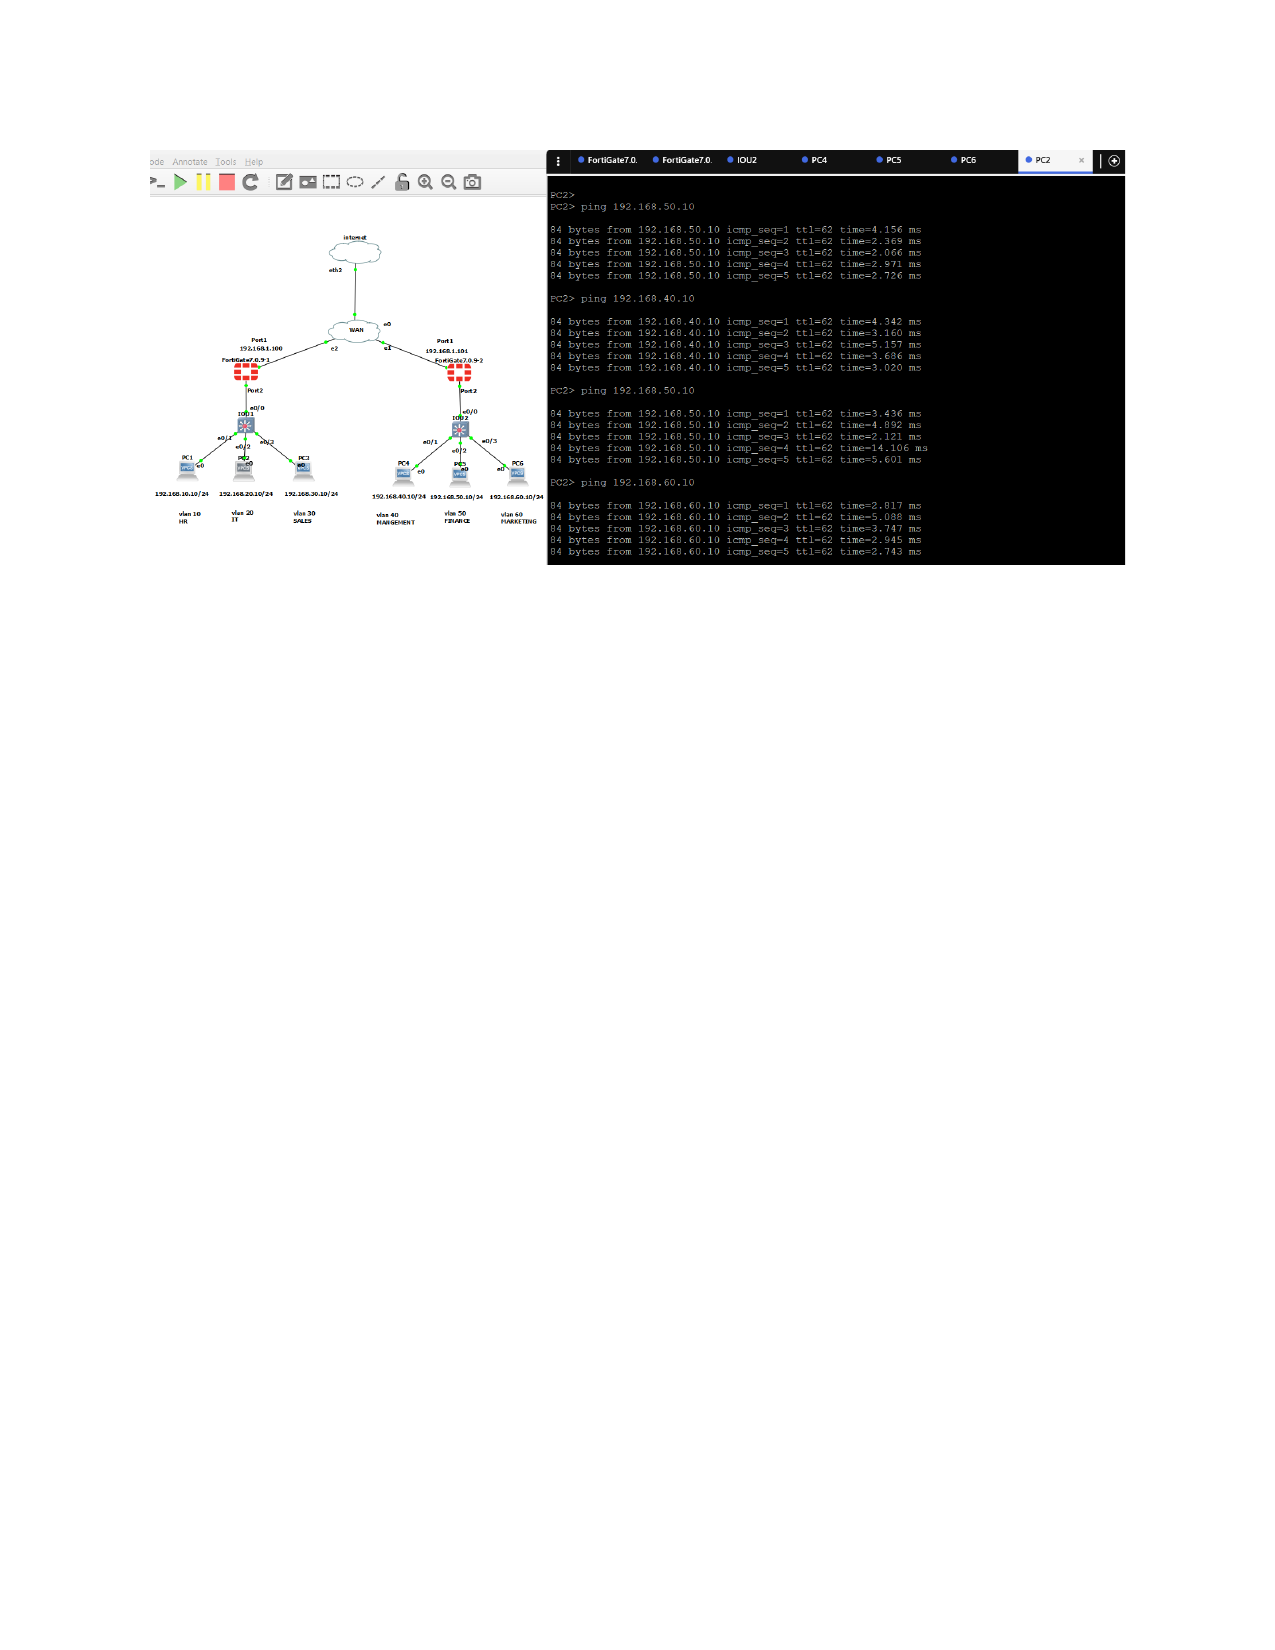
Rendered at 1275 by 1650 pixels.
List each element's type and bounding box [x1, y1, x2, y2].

picture [150, 150, 1125, 565]
